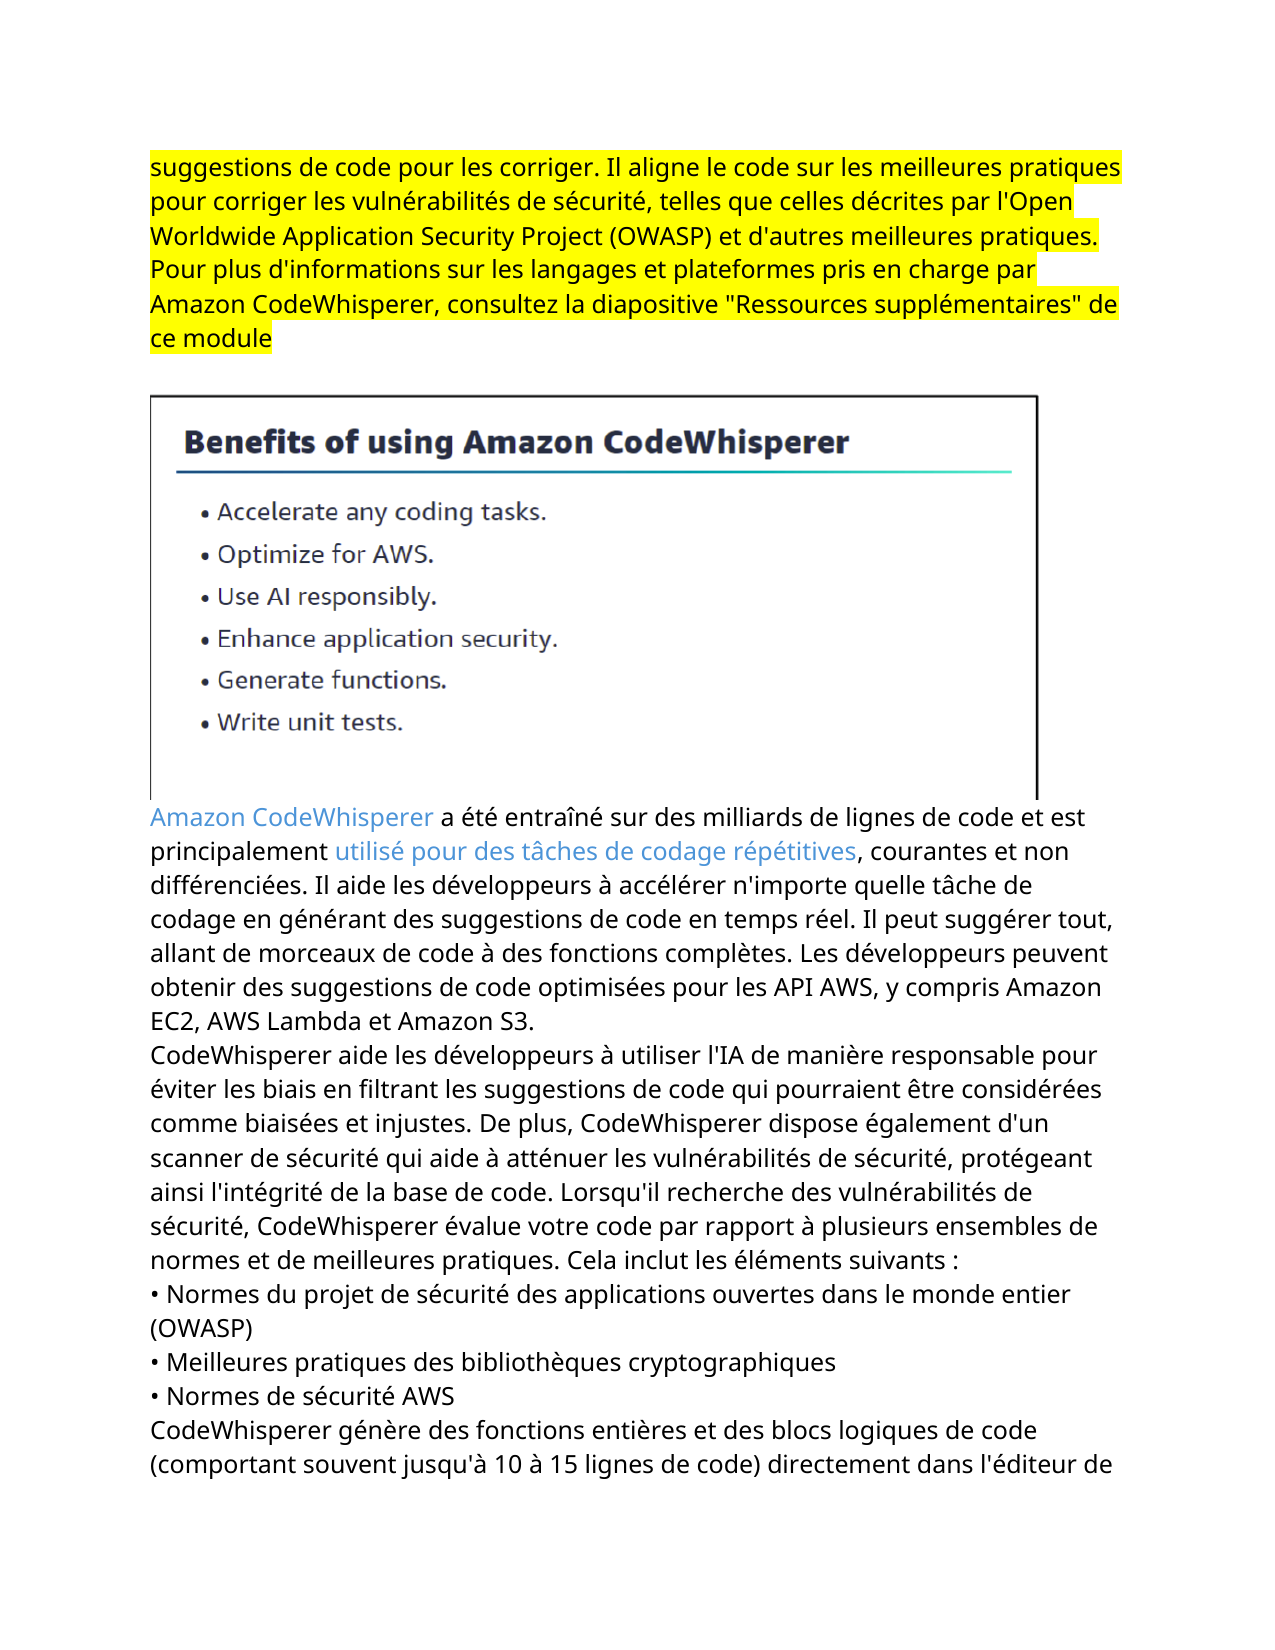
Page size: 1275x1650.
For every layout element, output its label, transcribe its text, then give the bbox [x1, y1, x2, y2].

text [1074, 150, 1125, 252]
text Pour plus d'informations sur les langages et plateformes pris en charge par Amazon CodeWhisperer, consultez la diapositive "Ressources supplémentaires" de ce module [272, 252, 1125, 354]
text • Normes du projet de sécurité des applications ouvertes dans le monde entier (OWASP) • Meilleures pratiques des bibliothèques cryptographiques • Normes de sécurité AWS [150, 1276, 1125, 1413]
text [150, 1413, 1125, 1481]
text Amazon CodeWhisperer a été entraîné sur des milliards de lignes de code et est principalement utilisé pour des tâches de codage répétitives, courantes et non différenciées. Il aide les développeurs à accélérer n'importe quelle tâche de codage en générant des suggestions de code en temps réel. Il peut suggérer tout, allant de morceaux de code à des fonctions complètes. Les développeurs peuvent obtenir des suggestions de code optimisées pour les API AWS, y compris Amazon EC2, AWS Lambda et Amazon S3. [150, 800, 1125, 1038]
picture [150, 388, 1125, 800]
text CodeWhisperer aide les développeurs à utiliser l'IA de manière responsable pour éviter les biais en filtrant les suggestions de code qui pourraient être considérées comme biaisées et injustes. De plus, CodeWhisperer dispose également d'un scanner de sécurité qui aide à atténuer les vulnérabilités de sécurité, protégeant ainsi l'intégrité de la base de code. Lorsqu'il recherche des vulnérabilités de sécurité, CodeWhisperer évalue votre code par rapport à plusieurs ensembles de normes et de meilleures pratiques. Cela inclut les éléments suivants : [150, 1038, 1125, 1276]
